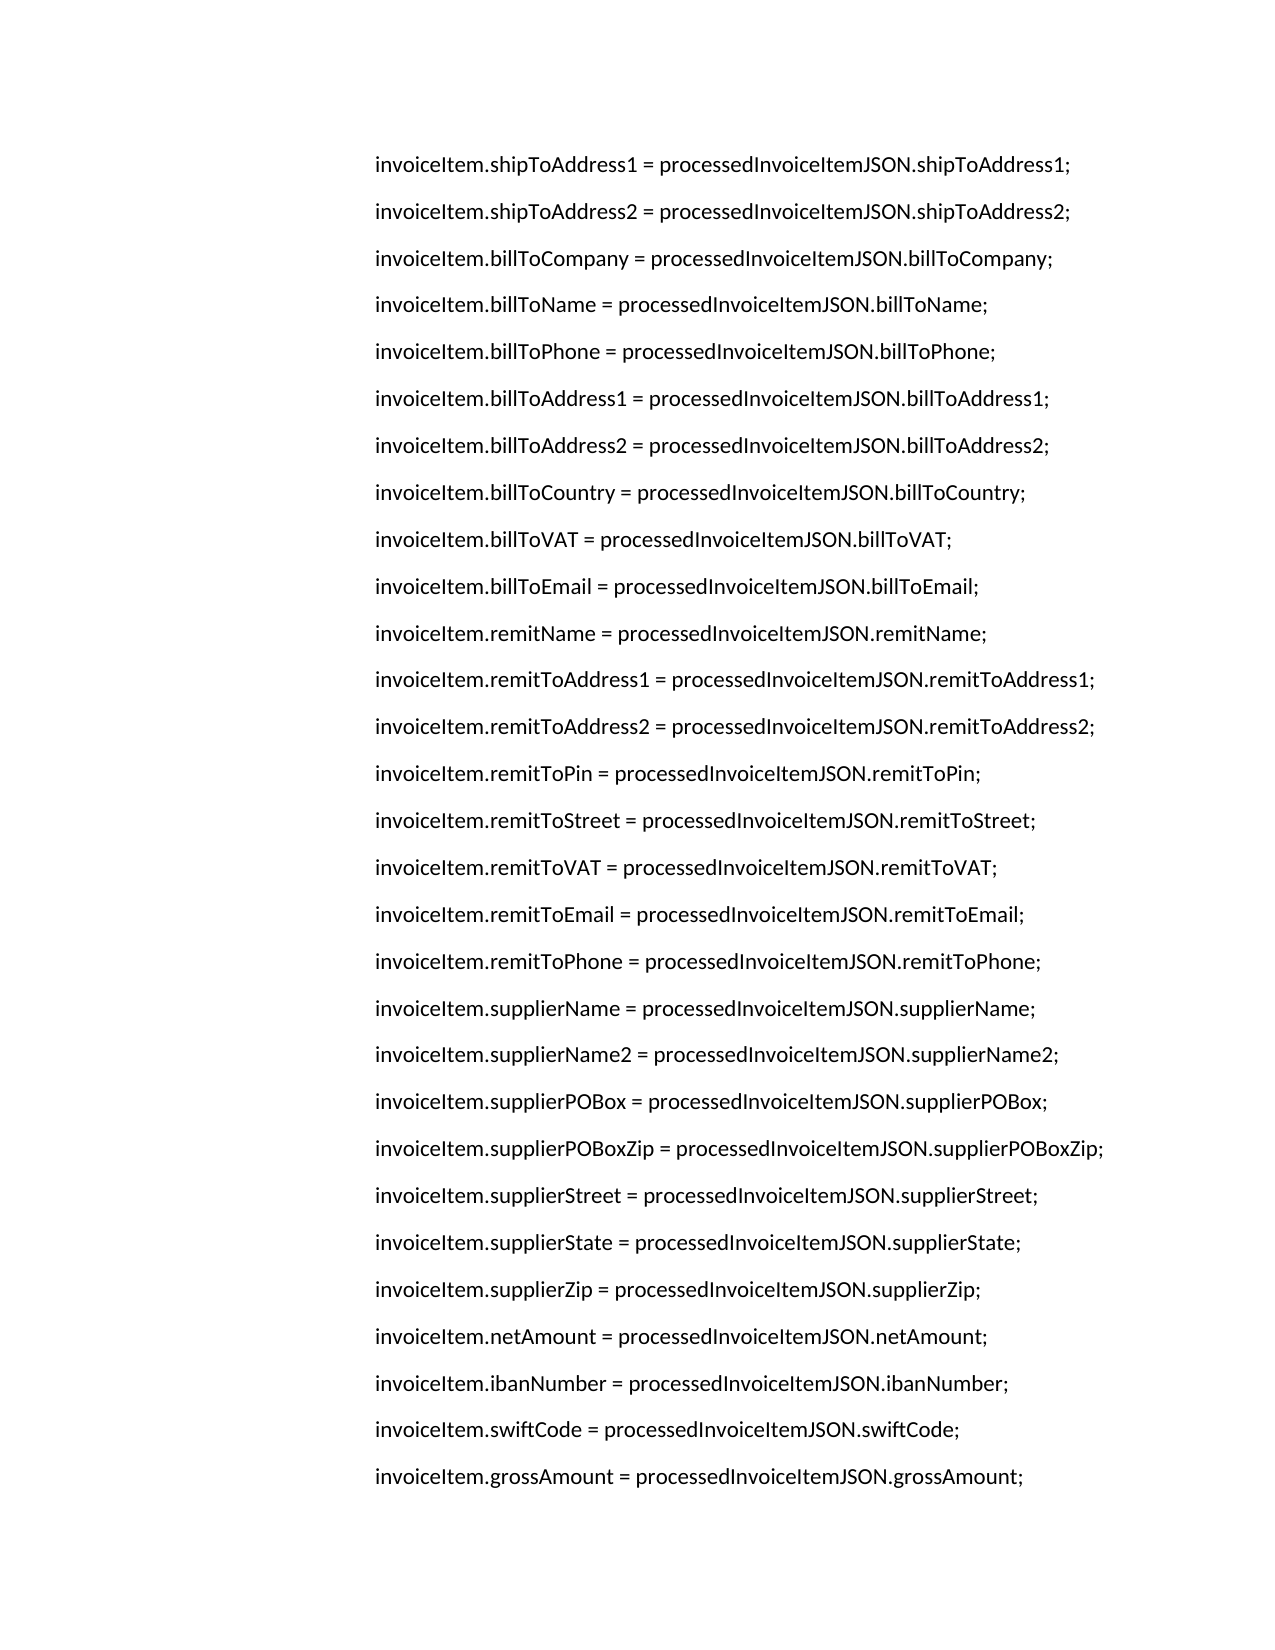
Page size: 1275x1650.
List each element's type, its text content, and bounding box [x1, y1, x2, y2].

text invoiceItem.supplierZip = processedInvoiceItemJSON.supplierZip; [150, 1275, 1125, 1303]
text invoiceItem.supplierName = processedInvoiceItemJSON.supplierName; [150, 994, 1125, 1022]
text invoiceItem.netAmount = processedInvoiceItemJSON.netAmount; [150, 1322, 1125, 1350]
text invoiceItem.remitToPhone = processedInvoiceItemJSON.remitToPhone; [150, 947, 1125, 975]
text invoiceItem.billToAddress1 = processedInvoiceItemJSON.billToAddress1; [150, 384, 1125, 412]
text invoiceItem.supplierPOBoxZip = processedInvoiceItemJSON.supplierPOBoxZip; [150, 1134, 1125, 1162]
text invoiceItem.shipToAddress2 = processedInvoiceItemJSON.shipToAddress2; [150, 197, 1125, 225]
text invoiceItem.swiftCode = processedInvoiceItemJSON.swiftCode; [150, 1416, 1125, 1444]
text invoiceItem.ibanNumber = processedInvoiceItemJSON.ibanNumber; [150, 1369, 1125, 1397]
text invoiceItem.billToAddress2 = processedInvoiceItemJSON.billToAddress2; [150, 431, 1125, 459]
text invoiceItem.supplierStreet = processedInvoiceItemJSON.supplierStreet; [150, 1181, 1125, 1209]
text invoiceItem.remitToStreet = processedInvoiceItemJSON.remitToStreet; [150, 806, 1125, 834]
text invoiceItem.remitToVAT = processedInvoiceItemJSON.remitToVAT; [150, 853, 1125, 881]
text invoiceItem.shipToAddress1 = processedInvoiceItemJSON.shipToAddress1; [150, 150, 1125, 178]
text invoiceItem.supplierName2 = processedInvoiceItemJSON.supplierName2; [150, 1041, 1125, 1069]
text invoiceItem.remitToEmail = processedInvoiceItemJSON.remitToEmail; [150, 900, 1125, 928]
text invoiceItem.supplierPOBox = processedInvoiceItemJSON.supplierPOBox; [150, 1087, 1125, 1116]
text invoiceItem.billToVAT = processedInvoiceItemJSON.billToVAT; [150, 525, 1125, 553]
text invoiceItem.billToName = processedInvoiceItemJSON.billToName; [150, 291, 1125, 319]
text invoiceItem.supplierState = processedInvoiceItemJSON.supplierState; [150, 1228, 1125, 1256]
text invoiceItem.billToCompany = processedInvoiceItemJSON.billToCompany; [150, 244, 1125, 272]
text invoiceItem.remitName = processedInvoiceItemJSON.remitName; [150, 619, 1125, 647]
text invoiceItem.remitToPin = processedInvoiceItemJSON.remitToPin; [150, 759, 1125, 787]
text invoiceItem.remitToAddress1 = processedInvoiceItemJSON.remitToAddress1; [150, 666, 1125, 694]
text invoiceItem.billToPhone = processedInvoiceItemJSON.billToPhone; [150, 337, 1125, 366]
text invoiceItem.billToEmail = processedInvoiceItemJSON.billToEmail; [150, 572, 1125, 600]
text invoiceItem.grossAmount = processedInvoiceItemJSON.grossAmount; [150, 1462, 1125, 1491]
text invoiceItem.remitToAddress2 = processedInvoiceItemJSON.remitToAddress2; [150, 712, 1125, 741]
text invoiceItem.billToCountry = processedInvoiceItemJSON.billToCountry; [150, 478, 1125, 506]
